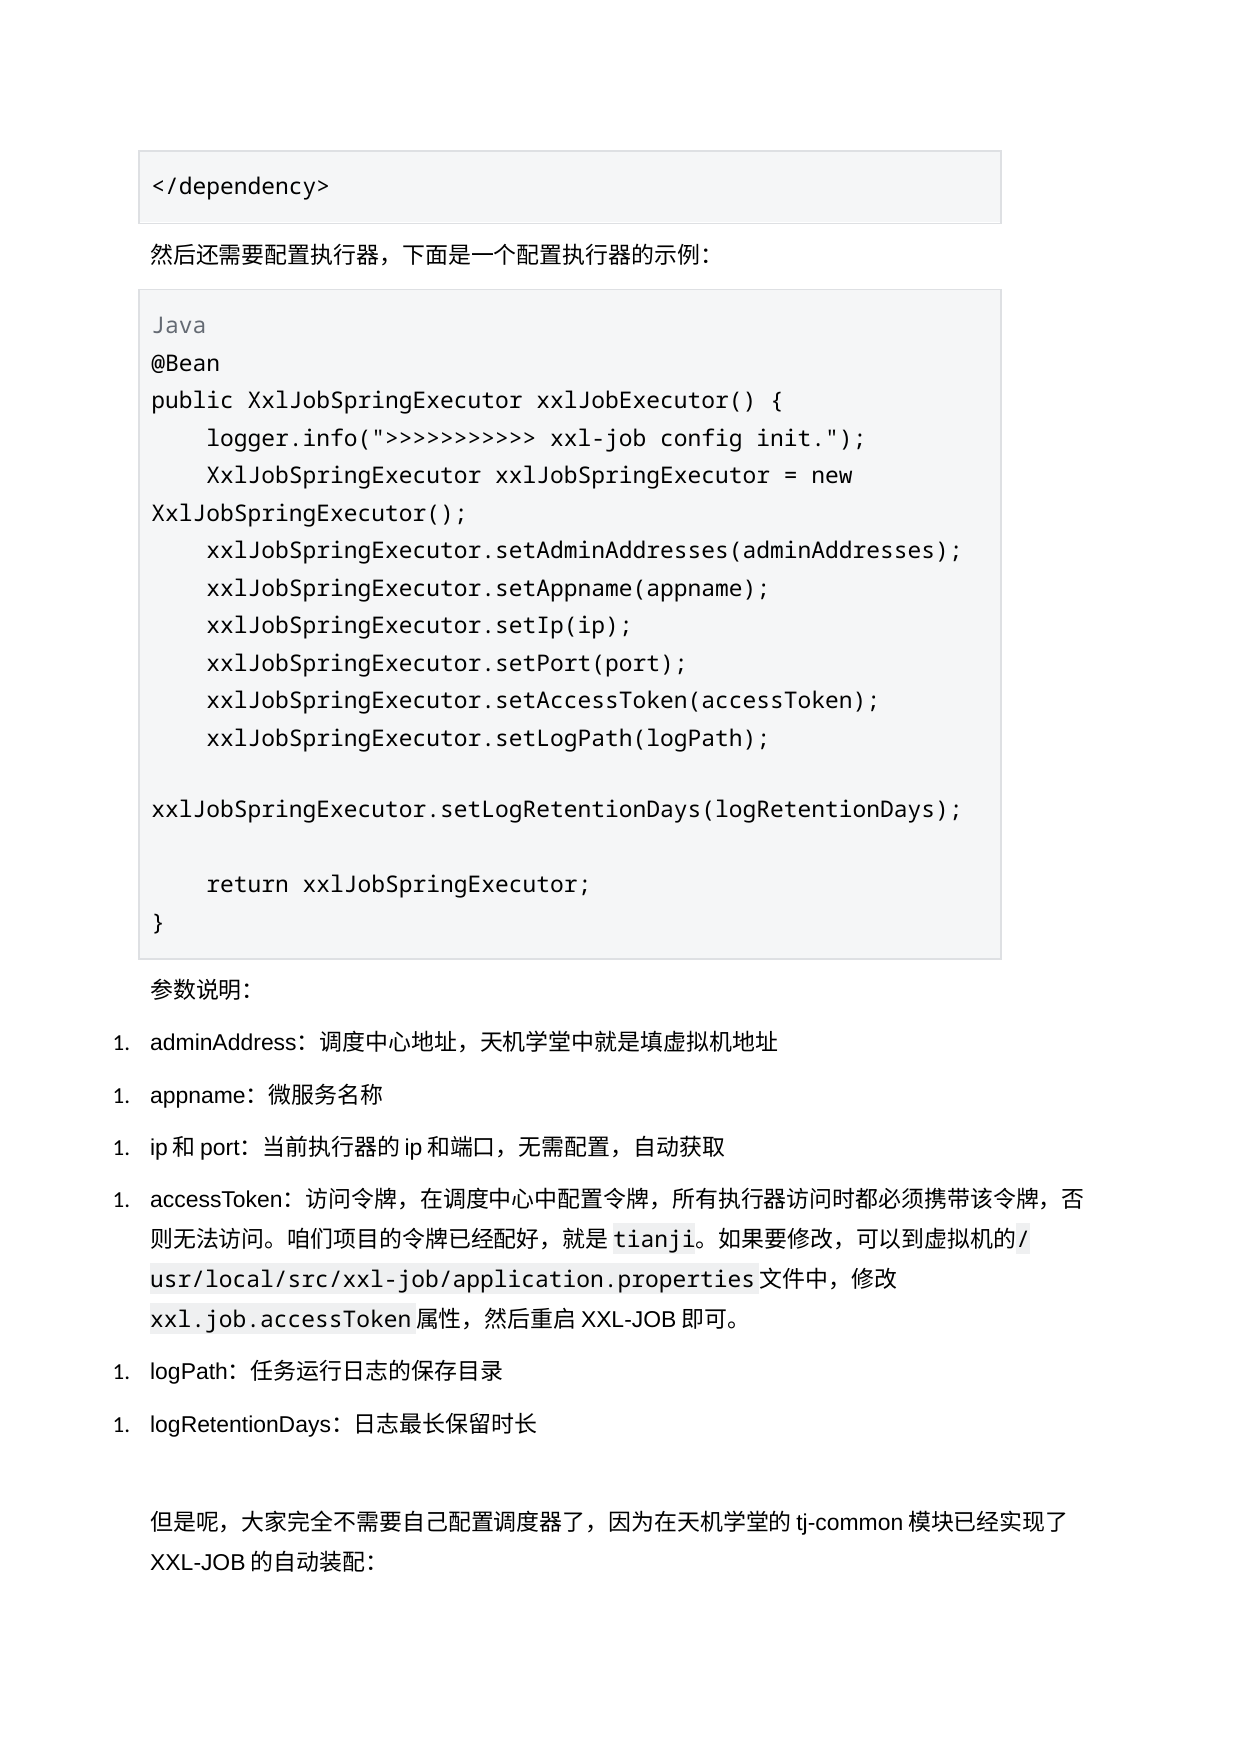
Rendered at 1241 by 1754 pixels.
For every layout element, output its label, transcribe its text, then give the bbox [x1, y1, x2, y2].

list logPath：任务运行日志的保存目录 [112, 1353, 1090, 1386]
text 但是呢，大家完全不需要自己配置调度器了，因为在天机学堂的tj-common模块已经实现了XXL-JOB的自动装配： [150, 1504, 1090, 1577]
list adminAddress：调度中心地址，天机学堂中就是填虚拟机地址 [112, 1024, 1090, 1057]
table_header Java @Bean public XxlJobSpringExecutor xxlJobExecutor() { logger.info(">>>>>>>>>>> xxl-job config init."); XxlJobSpringExecutor xxlJobSpringExecutor = new XxlJobSpringExecutor(); xxlJobSpringExecutor.setAdminAddresses(adminAddresses); xxlJobSpringExecutor.setAppname(appname); xxlJobSpringExecutor.setIp(ip); xxlJobSpringExecutor.setPort(port); xxlJobSpringExecutor.setAccessToken(accessToken); xxlJobSpringExecutor.setLogPath(logPath); xxlJobSpringExecutor.setLogRetentionDays(logRetentionDays); return xxlJobSpringExecutor; } [140, 290, 1000, 958]
text 然后还需要配置执行器，下面是一个配置执行器的示例： [150, 236, 1090, 270]
list logRetentionDays：日志最长保留时长 [112, 1406, 1090, 1439]
list accessToken：访问令牌，在调度中心中配置令牌，所有执行器访问时都必须携带该令牌，否则无法访问。咱们项目的令牌已经配好，就是tianji。如果要修改，可以到虚拟机的/usr/local/src/xxl-job/application.properties文件中，修改xxl.job.accessToken属性，然后重启XXL-JOB即可。 [112, 1181, 1090, 1334]
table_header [140, 152, 1000, 222]
list appname：微服务名称 [112, 1077, 1090, 1110]
list ip和port：当前执行器的ip和端口，无需配置，自动获取 [112, 1129, 1090, 1162]
text 参数说明： [150, 972, 1090, 1005]
